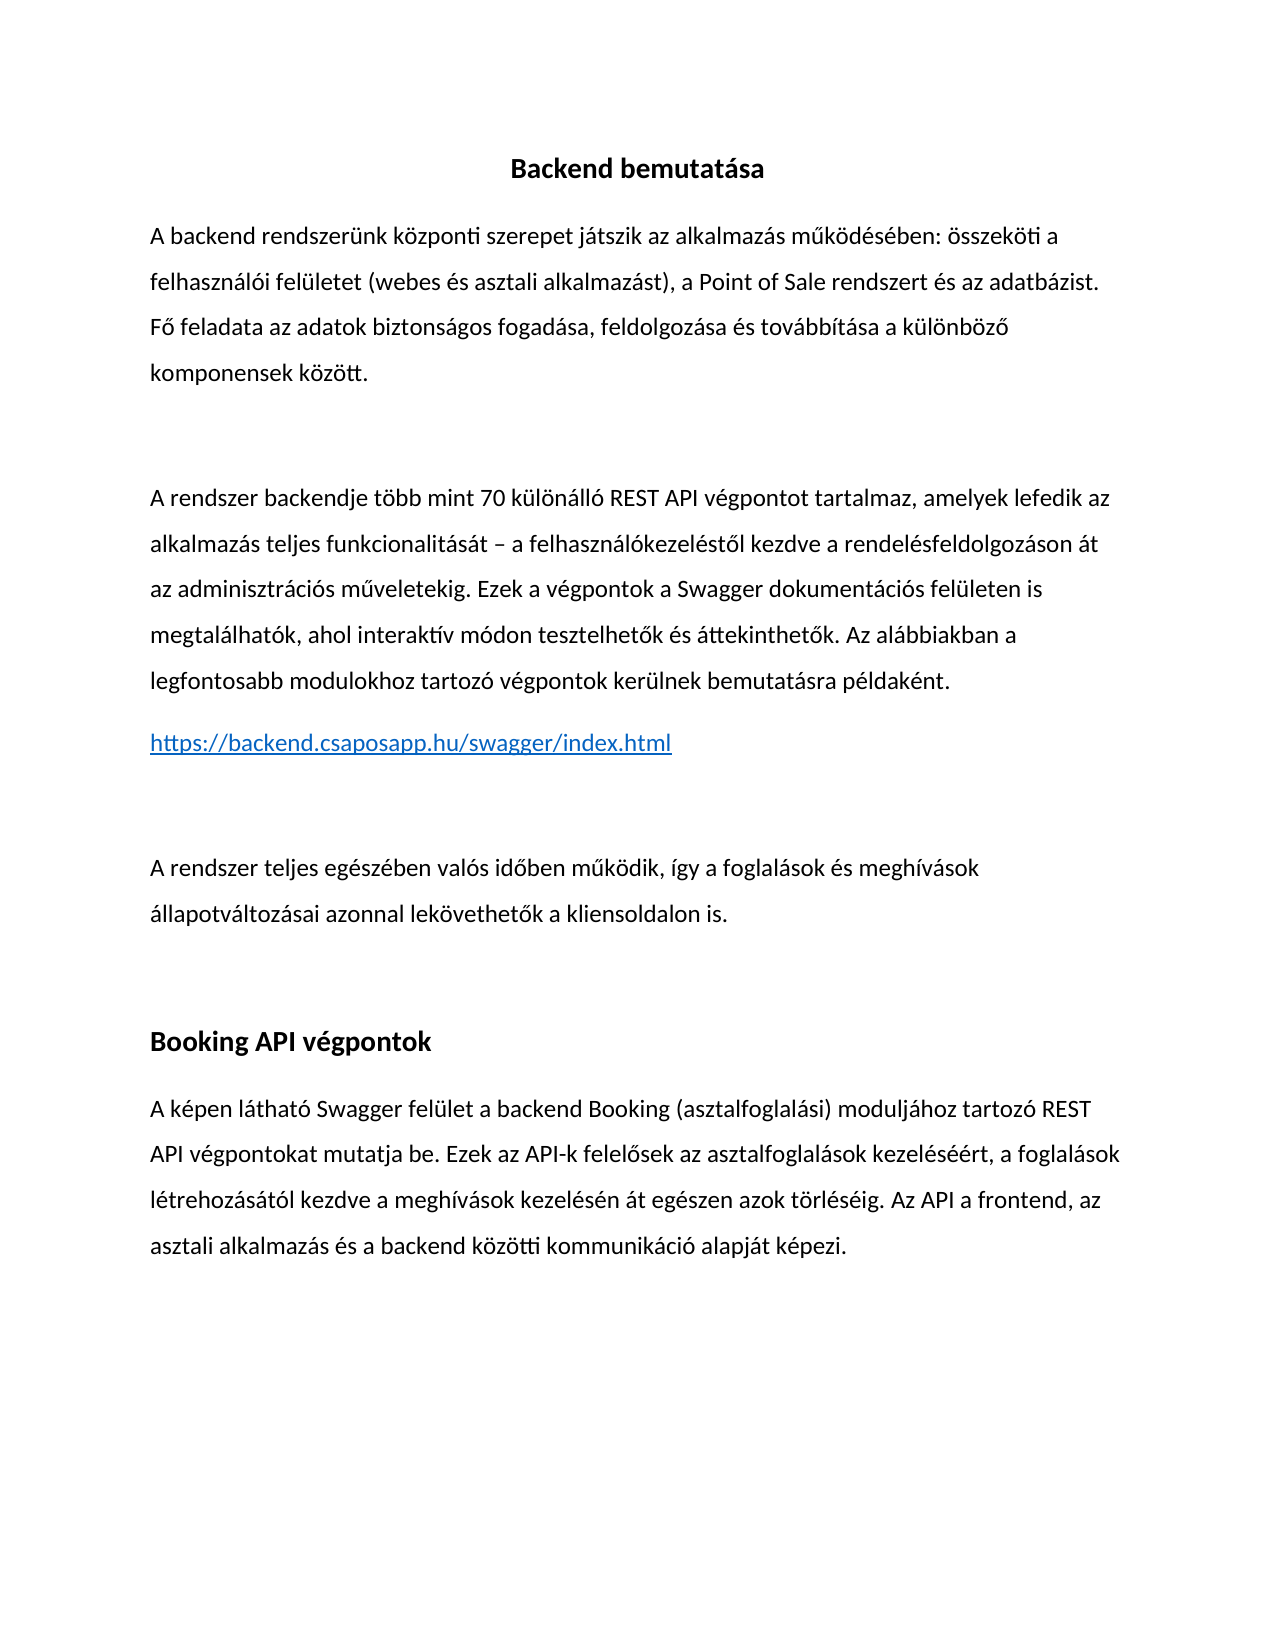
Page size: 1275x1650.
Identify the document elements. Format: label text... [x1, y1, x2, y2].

text https://backend.csaposapp.hu/swagger/index.html [150, 727, 1125, 758]
text Backend bemutatása [150, 150, 1125, 186]
text A rendszer backendje több mint 70 különálló REST API végpontot tartalmaz, amelyek lefedik az alkalmazás teljes funkcionalitását – a felhasználókezeléstől kezdve a rendelésfeldolgozáson át az adminisztrációs műveletekig. Ezek a végpontok a Swagger dokumentációs felületen is megtalálhatók, ahol interaktív módon tesztelhetők és áttekinthetők. Az alábbiakban a legfontosabb modulokhoz tartozó végpontok kerülnek bemutatásra példaként. [150, 482, 1125, 696]
text Booking API végpontok [150, 1023, 1125, 1058]
text A backend rendszerünk központi szerepet játszik az alkalmazás működésében: összeköti a felhasználói felületet (webes és asztali alkalmazást), a Point of Sale rendszert és az adatbázist. Fő feladata az adatok biztonságos fogadása, feldolgozása és továbbítása a különböző komponensek között. [150, 220, 1125, 388]
text A rendszer teljes egészében valós időben működik, így a foglalások és meghívások állapotváltozásai azonnal lekövethetők a kliensoldalon is. [150, 852, 1125, 928]
text A képen látható Swagger felület a backend Booking (asztalfoglalási) moduljához tartozó REST API végpontokat mutatja be. Ezek az API-k felelősek az asztalfoglalások kezeléséért, a foglalások létrehozásától kezdve a meghívások kezelésén át egészen azok törléséig. Az API a frontend, az asztali alkalmazás és a backend közötti kommunikáció alapját képezi. [150, 1093, 1125, 1261]
